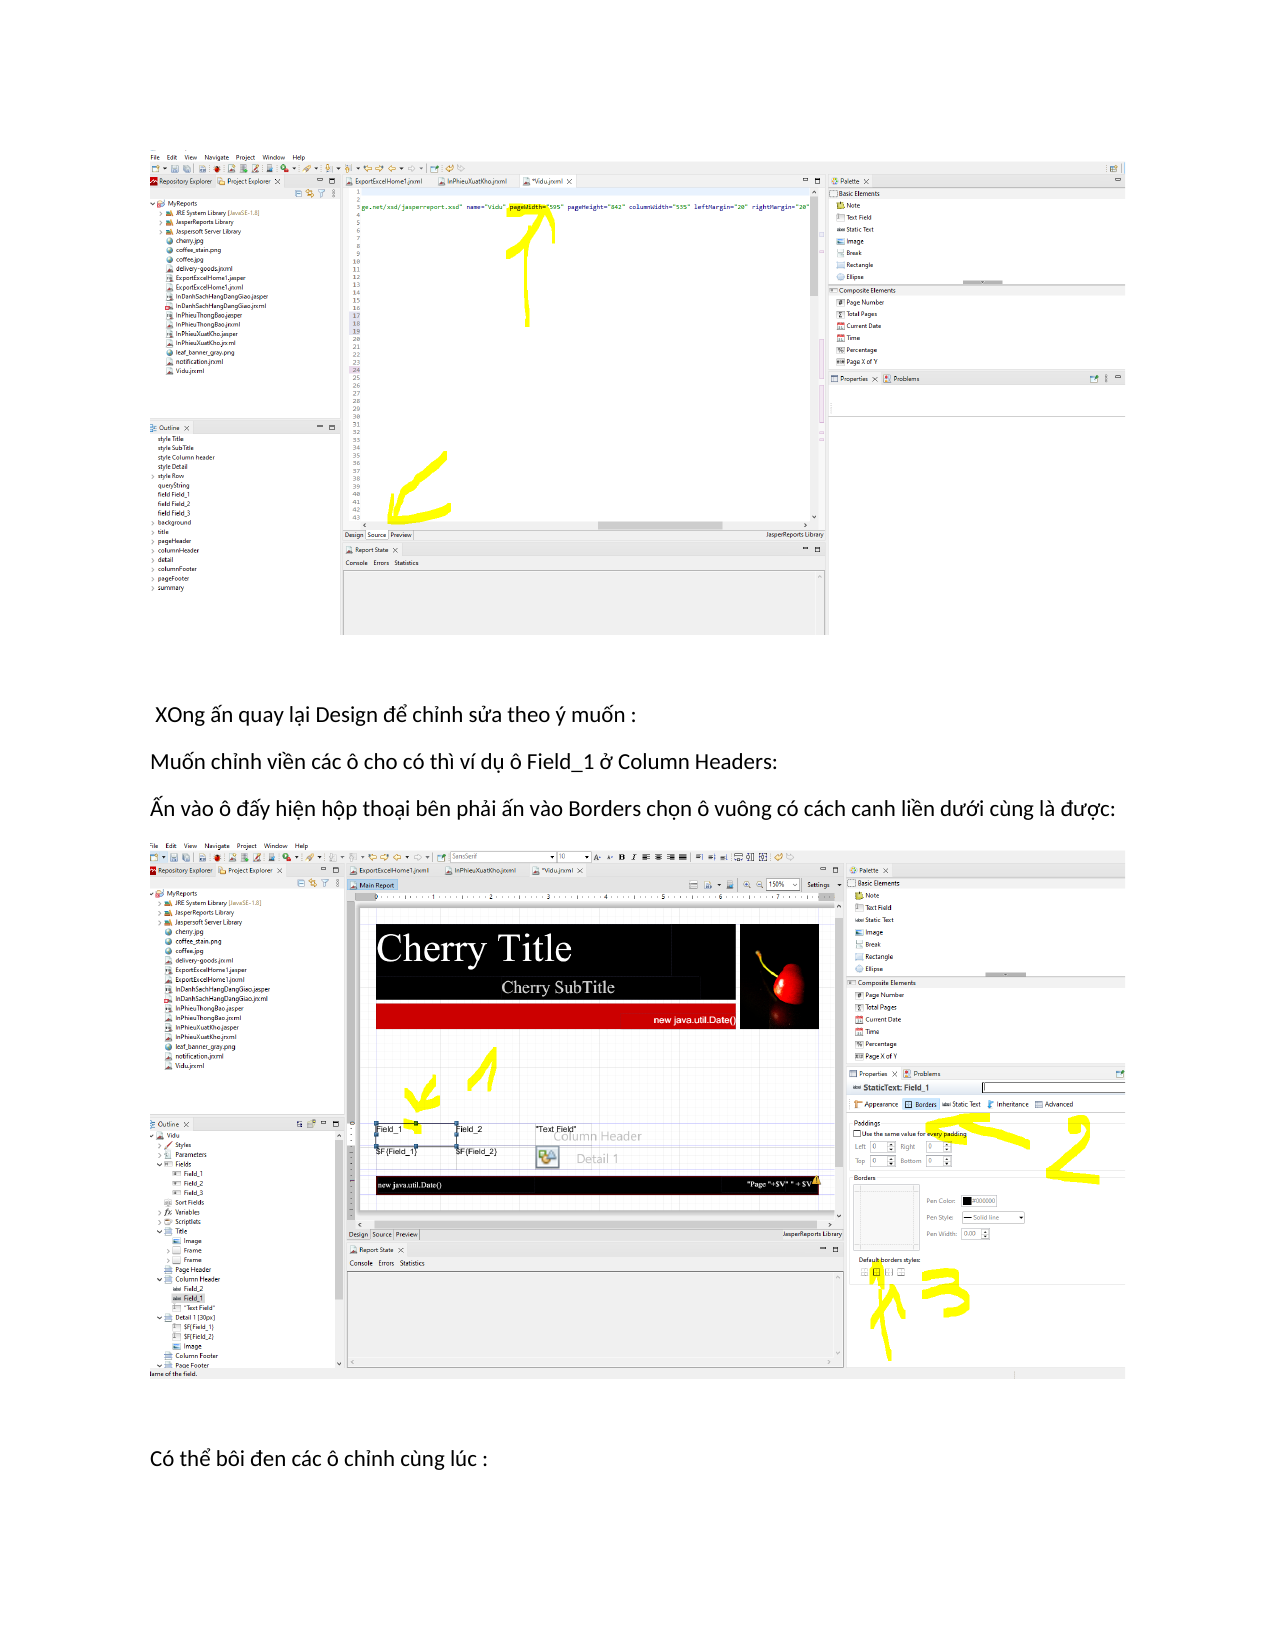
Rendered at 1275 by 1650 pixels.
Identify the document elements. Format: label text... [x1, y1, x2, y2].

text Muốn chỉnh viền các ô cho có thì ví dụ ô Field_1 ở Column Headers: [150, 747, 1125, 776]
text XOng ấn quay lại Design để chỉnh sửa theo ý muốn : [150, 701, 1125, 729]
text Có thể bôi đen các ô chỉnh cùng lúc : [150, 1444, 1125, 1472]
text Ấn vào ô đấy hiện hộp thoại bên phải ấn vào Borders chọn ô vuông có cách canh liền dưới cùng là được: [150, 794, 1125, 822]
picture [150, 841, 1125, 1379]
picture [150, 150, 1125, 635]
